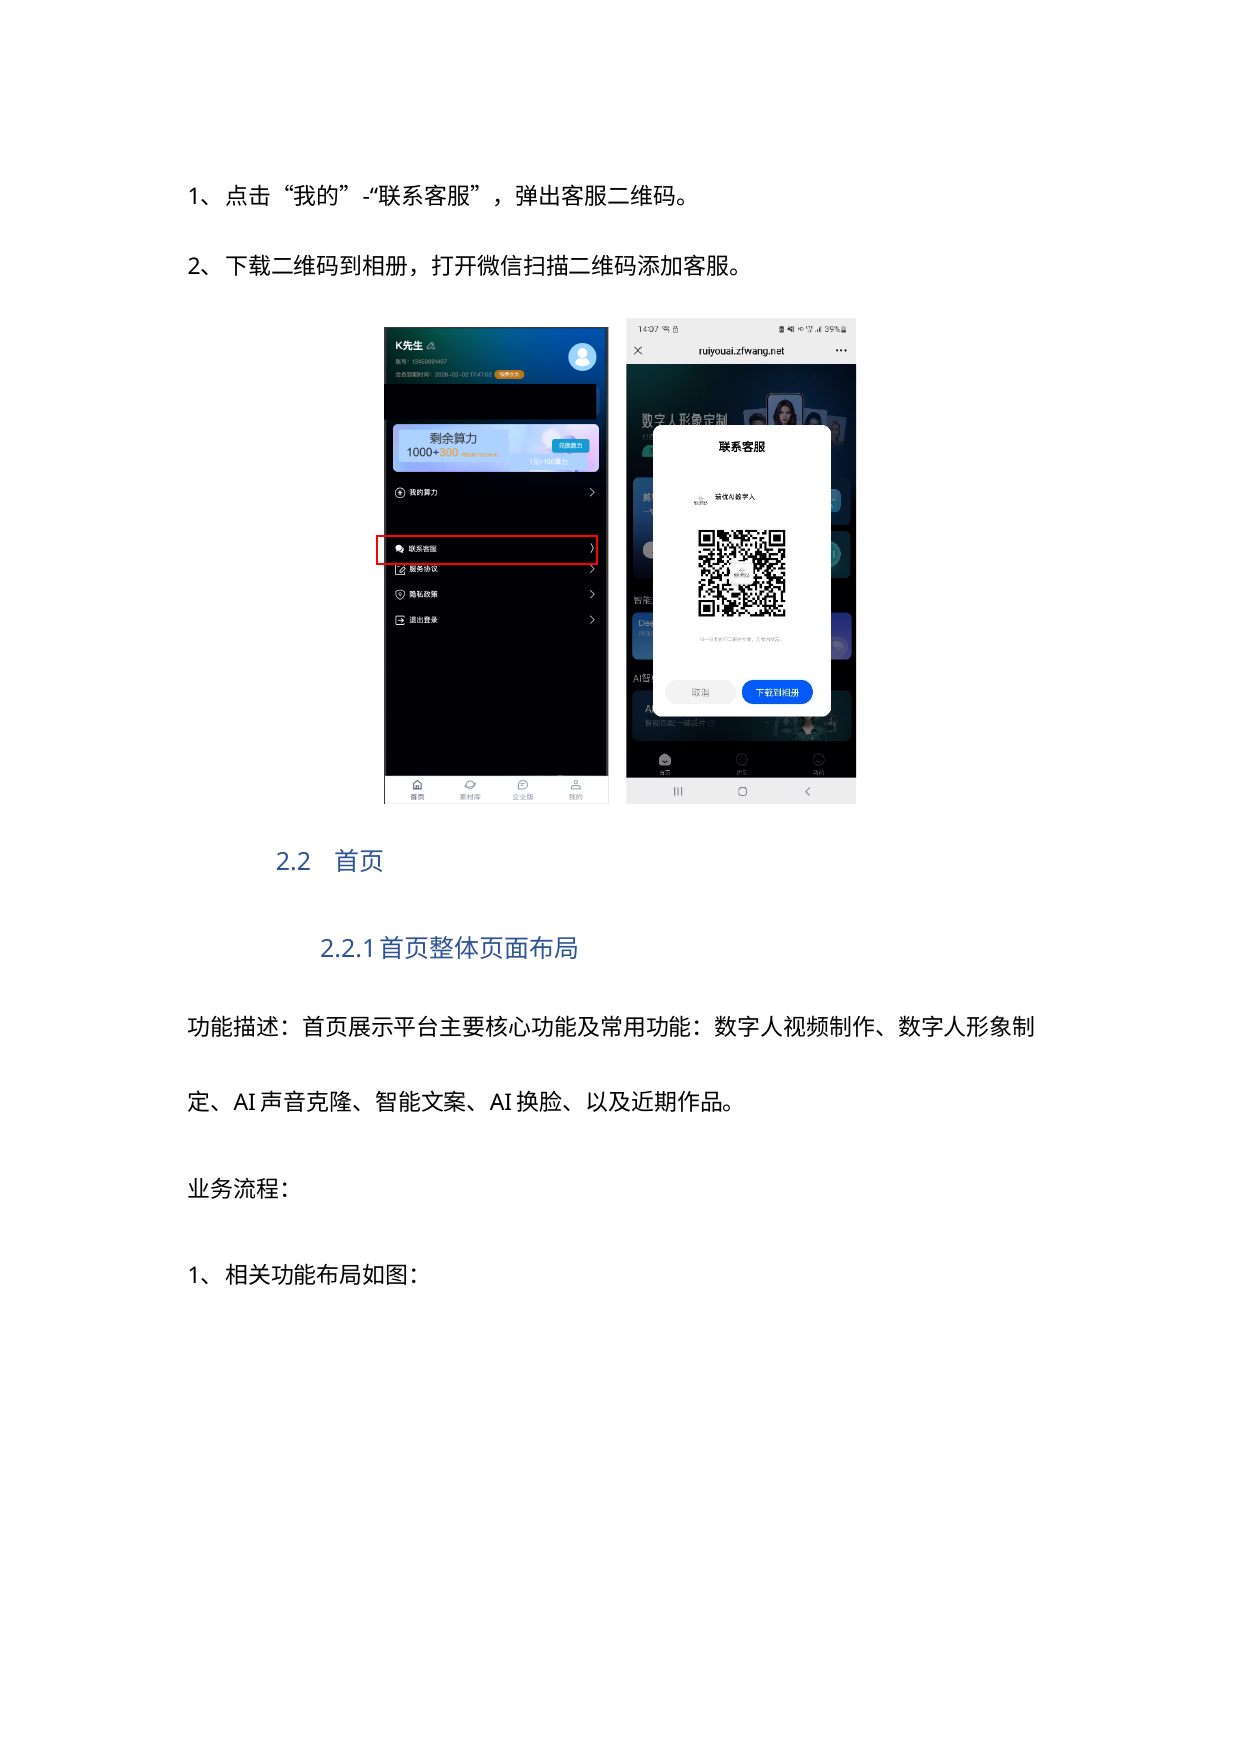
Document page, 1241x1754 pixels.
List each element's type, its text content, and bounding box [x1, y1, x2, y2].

picture [384, 327, 609, 804]
text 功能描述：首页展示平台主要核心功能及常用功能：数字人视频制作、数字人形象制定、AI声音克隆、智能文案、AI换脸、以及近期作品。 [187, 993, 1053, 1133]
picture [384, 537, 596, 563]
subtitle 首页 [276, 827, 1053, 892]
list 相关功能布局如图： [187, 1241, 1053, 1306]
text 业务流程： [187, 1155, 1053, 1220]
list 点击“我的”-“联系客服”，弹出客服二维码。 [187, 162, 1053, 227]
picture [626, 318, 857, 804]
list 下载二维码到相册，打开微信扫描二维码添加客服。 [187, 232, 1053, 297]
subtitle 首页整体页面布局 [320, 914, 1053, 979]
